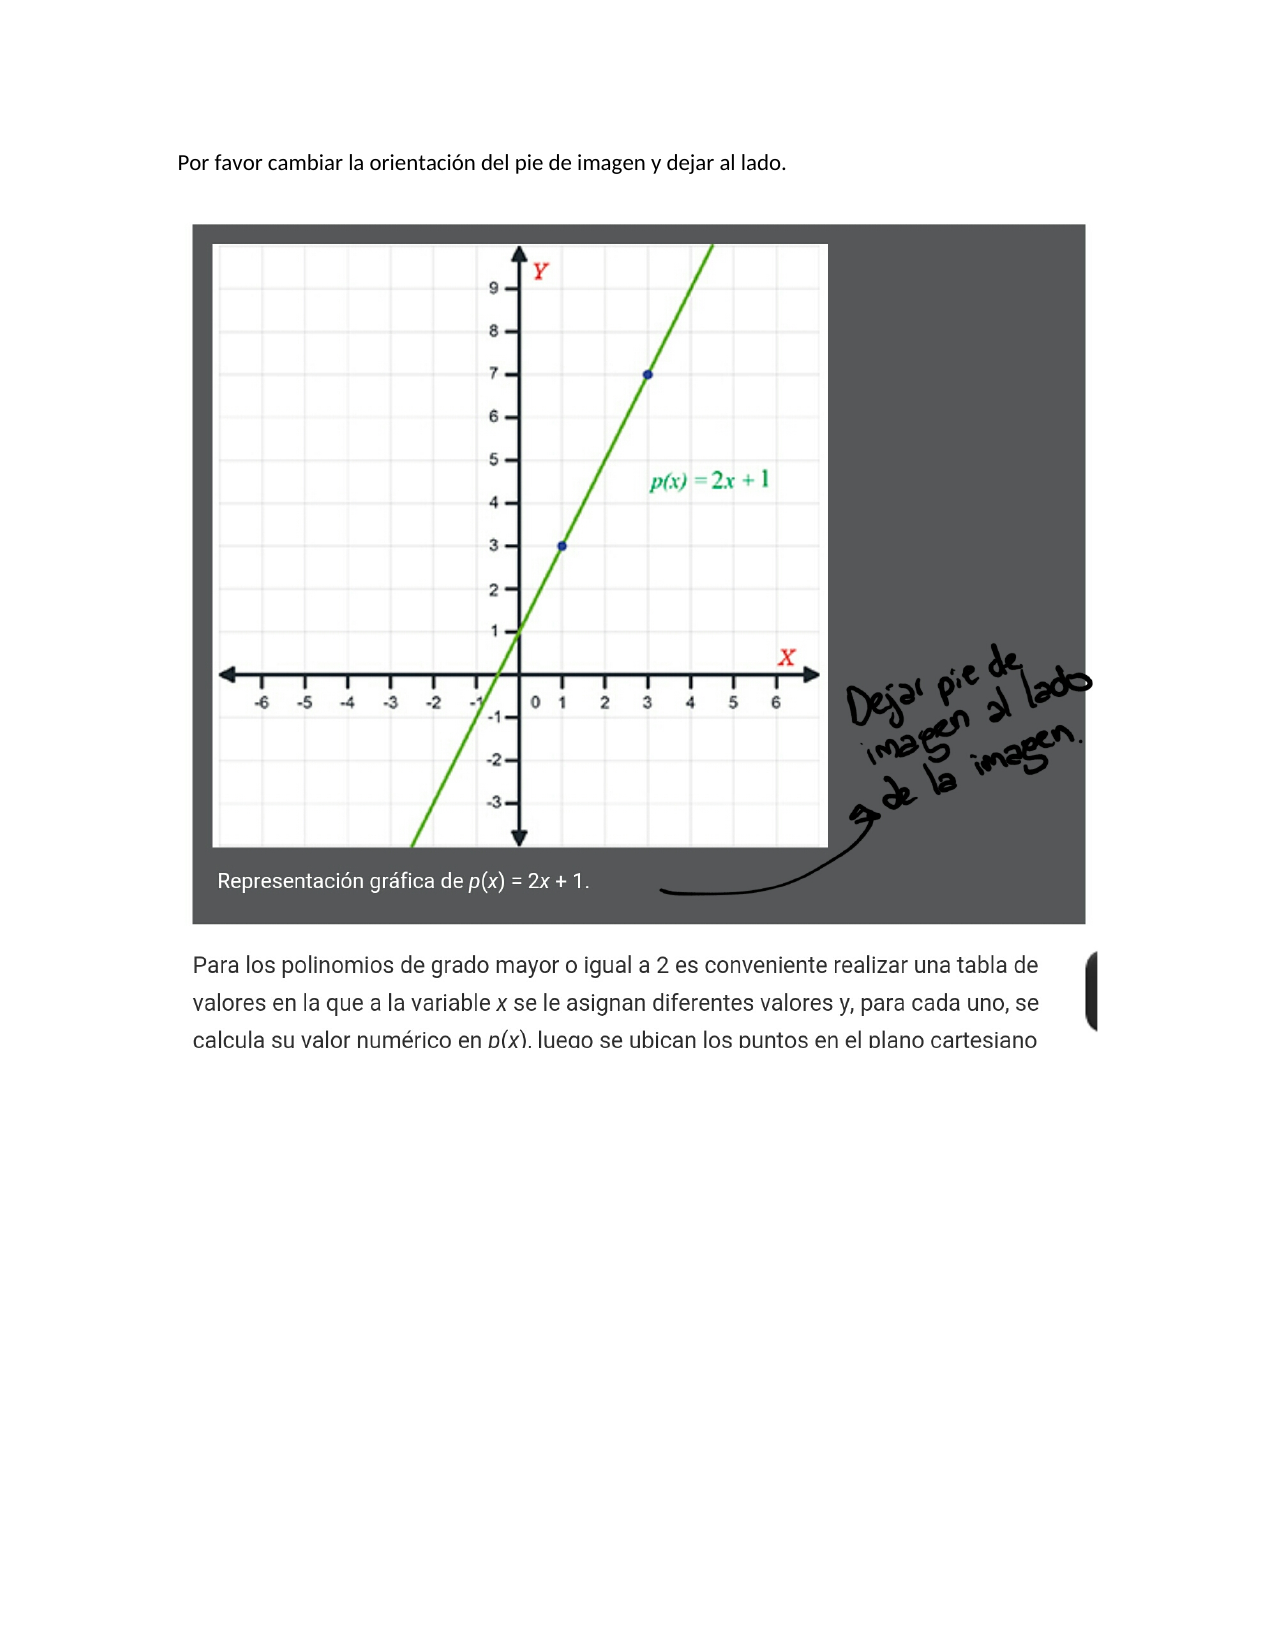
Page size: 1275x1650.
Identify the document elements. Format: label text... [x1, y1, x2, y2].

picture [177, 194, 1098, 1048]
text Por favor cambiar la orientación del pie de imagen y dejar al lado. [177, 148, 1098, 176]
